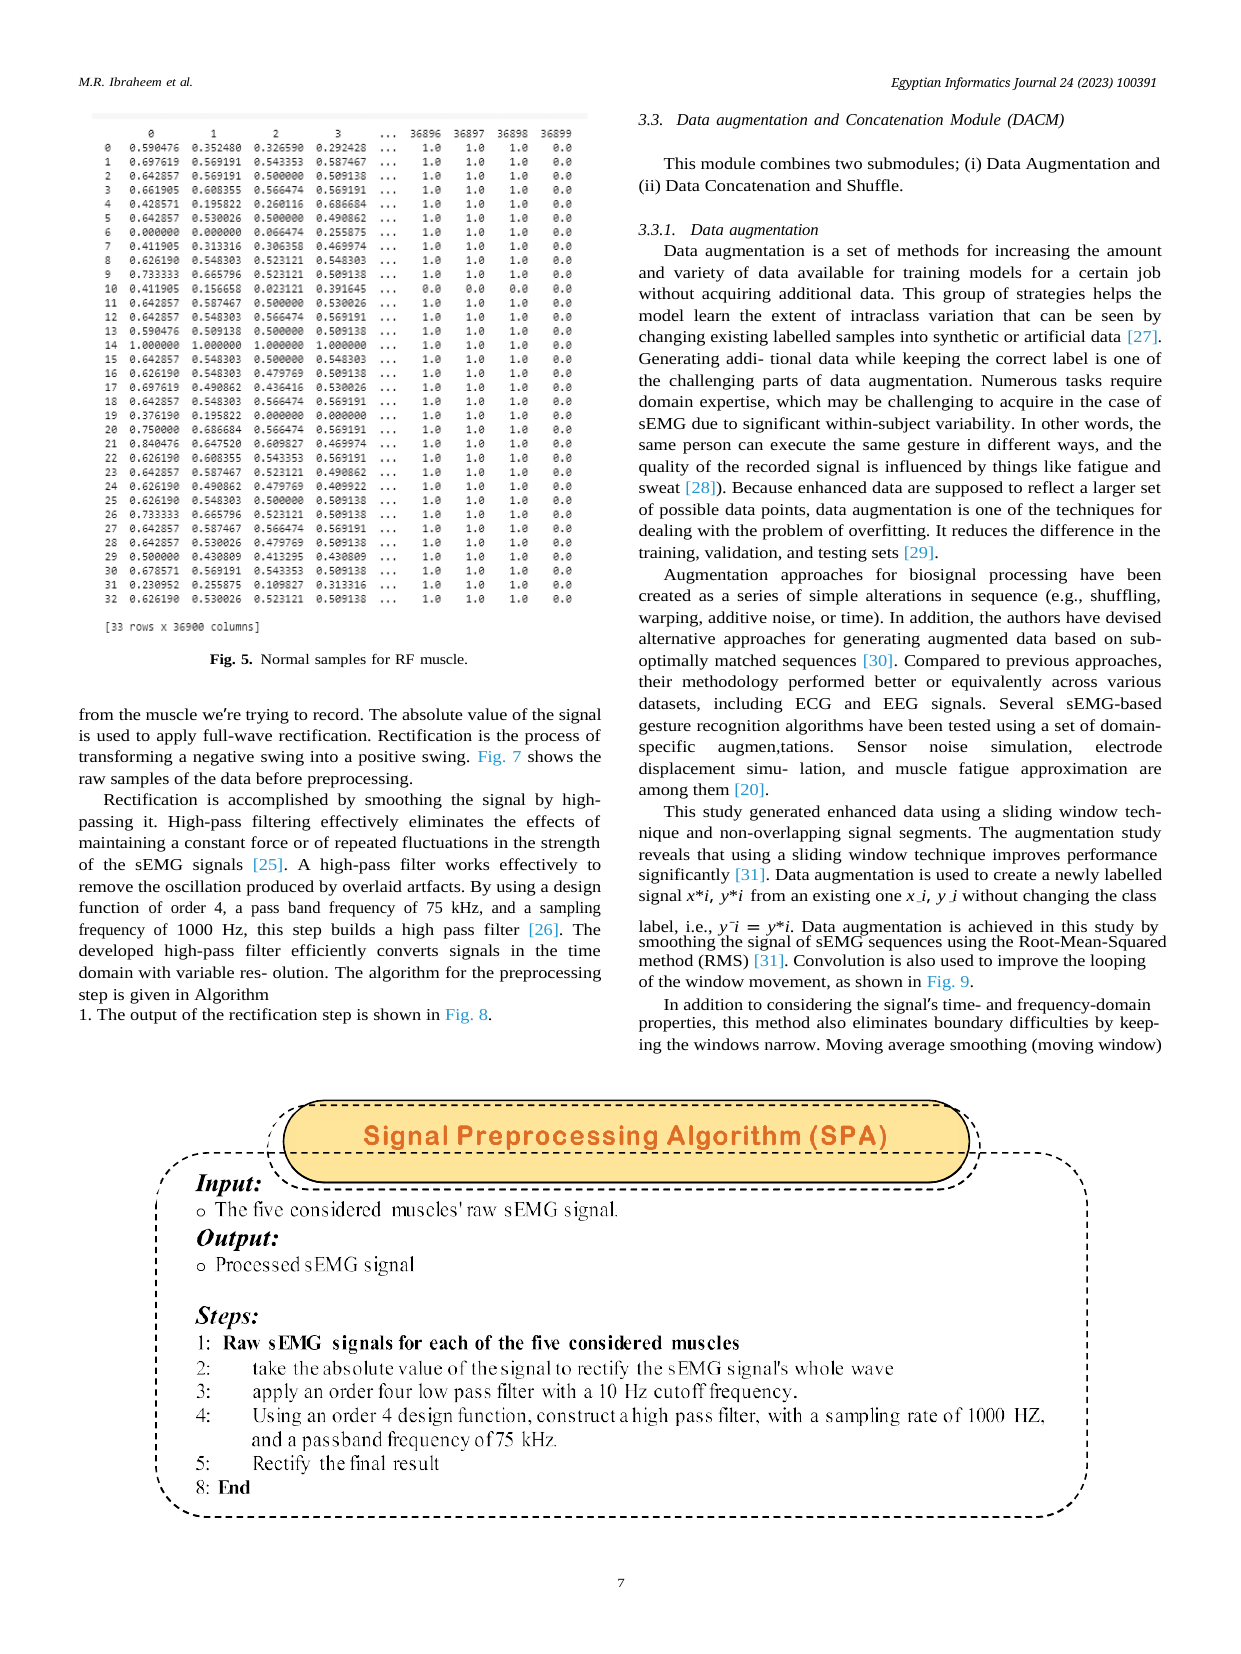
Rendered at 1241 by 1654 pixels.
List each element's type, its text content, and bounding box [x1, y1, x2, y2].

text is used to apply full-wave rectification. Rectification is the process of transforming a negative swing into a positive swing. Fig. 7 shows the raw samples of the data before preprocessing. [78, 726, 601, 788]
text Data augmentation is a set of methods for increasing the amount and variety of data available for training models for a certain job without acquiring additional data. This group of strategies helps the model learn the extent of intraclass variation that can be seen by changing existing labelled samples into synthetic or artificial data [27]. Generating addi- tional data while keeping the correct label is one of the challenging parts of data augmentation. Numerous tasks require domain expertise, which may be challenging to acquire in the case of sEMG due to significant within-subject variability. In other words, the same person can execute the same gesture in different ways, and the quality of the recorded signal is influenced by things like fatigue and sweat [28]). Because enhanced data are supposed to reflect a larger set of possible data points, data augmentation is one of the techniques for dealing with the problem of overfitting. It reduces the difference in the training, validation, and testing sets [29]. [638, 241, 1162, 562]
text ing the windows narrow. Moving average smoothing (moving window) [638, 1035, 1178, 1054]
text Augmentation approaches for biosignal processing have been created as a series of simple alterations in sequence (e.g., shuffling, warping, additive noise, or time). In addition, the authors have devised alternative approaches for generating augmented data based on sub- optimally matched sequences [30]. Compared to previous approaches, their methodology performed better or equivalently across various datasets, including ECG and EEG signals. Several sEMG-based gesture recognition algorithms have been tested using a set of domain-specific augmen,tations. Sensor noise simulation, electrode displacement simu- lation, and muscle fatigue approximation are among them [20]. [638, 564, 1162, 799]
text 1. The output of the rectification step is shown in Fig. 8. [78, 1006, 605, 1024]
list Data augmentation and Concatenation Module (DACM) [638, 110, 1178, 129]
text from the muscle we’re trying to record. The absolute value of the signal [78, 701, 605, 726]
picture [285, 1102, 968, 1181]
text method (RMS) [31]. Convolution is also used to improve the looping of the window movement, as shown in Fig. 9. [638, 951, 1161, 991]
picture [91, 113, 588, 633]
text Rectification is accomplished by smoothing the signal by high- passing it. High-pass filtering effectively eliminates the effects of maintaining a constant force or of repeated fluctuations in the strength of the sEMG signals [25]. A high-pass filter works effectively to remove the oscillation produced by overlaid artfacts. By using a design function of order 4, a pass band frequency of 75 kHz, and a sampling frequency of 1000 Hz, this step builds a high pass filter [26]. The developed high-pass filter efficiently converts signals in the time domain with variable res- olution. The algorithm for the preprocessing step is given in Algorithm [78, 790, 601, 1003]
text Fig. 5. Normal samples for RF muscle. [209, 651, 605, 667]
picture [160, 1099, 1076, 1518]
list Data augmentation [638, 219, 1178, 238]
text In addition to considering the signal’s time- and frequency-domain properties, this method also eliminates boundary difficulties by keep- [638, 994, 1178, 1032]
text This module combines two submodules; (i) Data Augmentation and [663, 154, 1178, 173]
text This study generated enhanced data using a sliding window tech- nique and non-overlapping signal segments. The augmentation study reveals that using a sliding window technique improves performance [638, 802, 1162, 864]
text label, i.e., y i = y*i. Data augmentation is achieved in this study by [638, 906, 1178, 939]
text (ii) Data Concatenation and Shuffle. [638, 176, 1178, 195]
text significantly [31]. Data augmentation is used to create a newly labelled signal x*i, y*i from an existing one x i, y i without changing the class [638, 866, 1162, 906]
